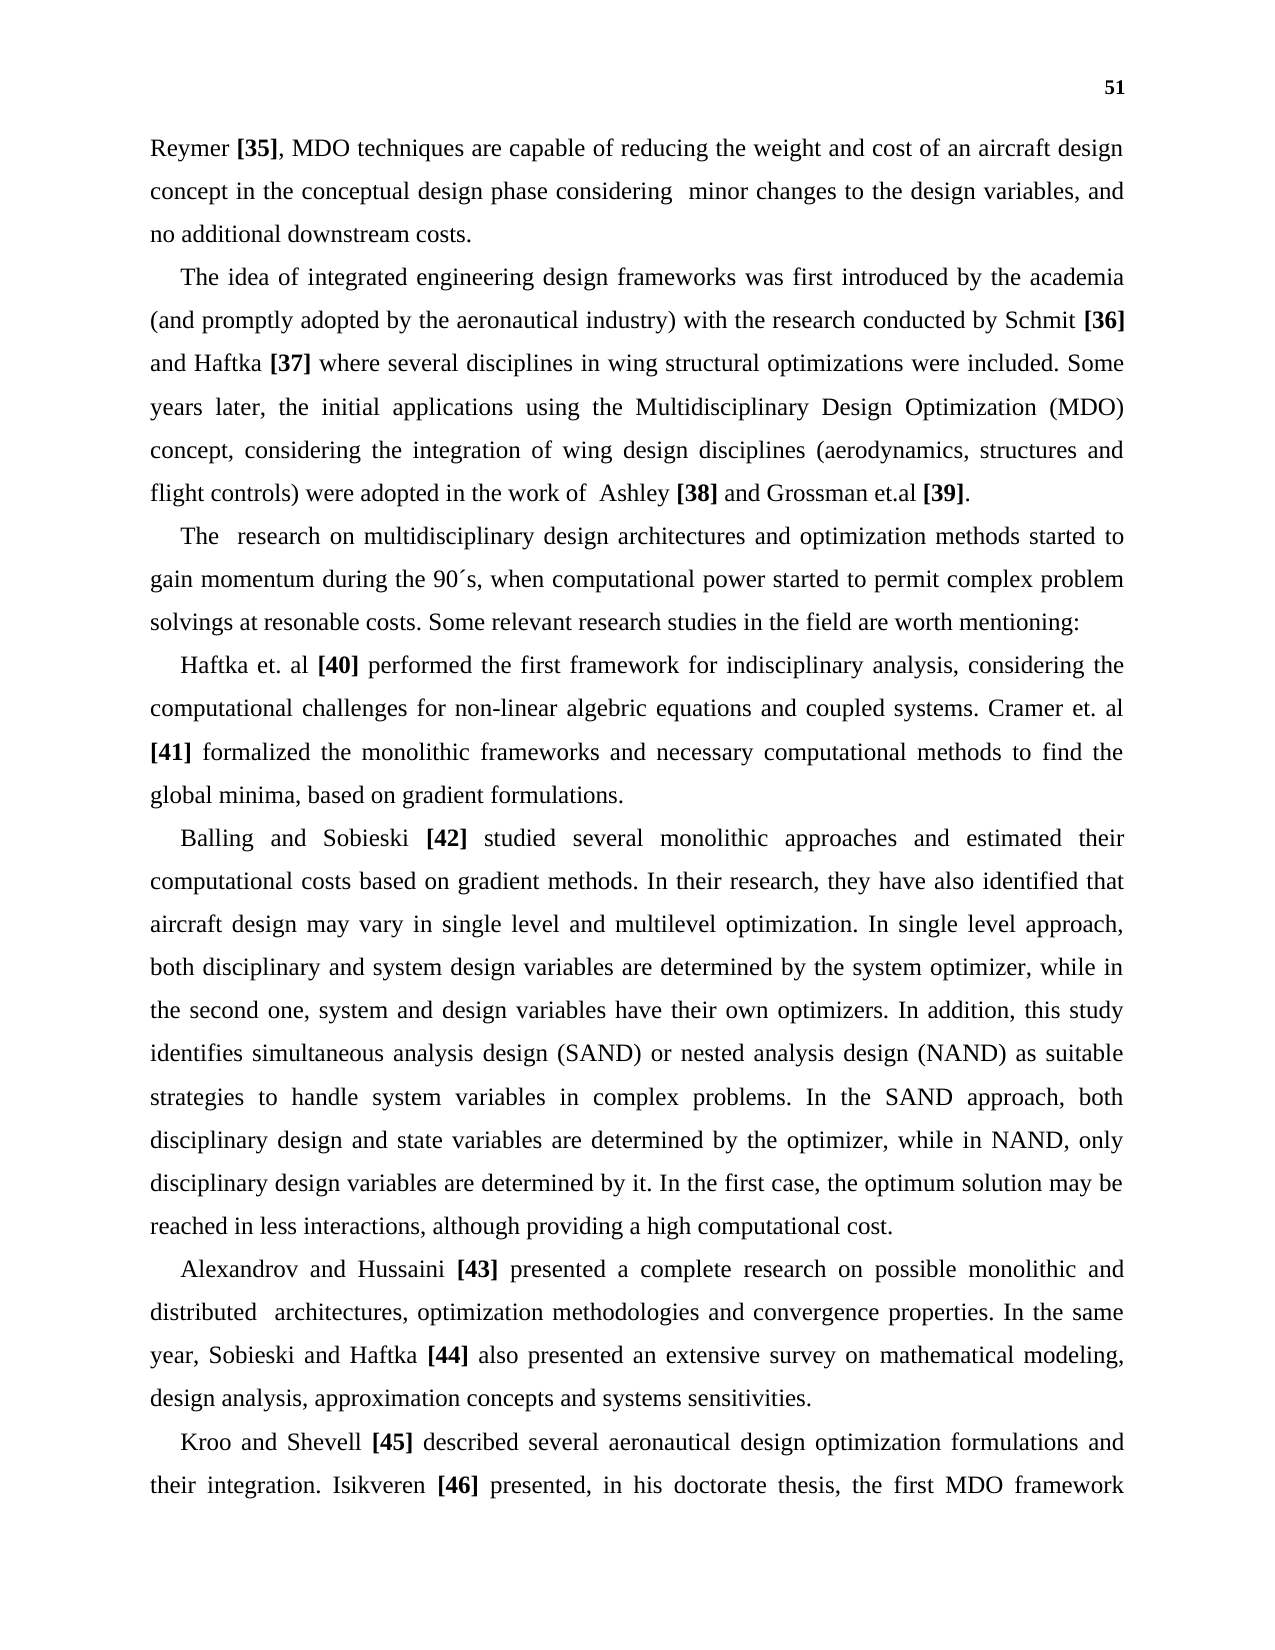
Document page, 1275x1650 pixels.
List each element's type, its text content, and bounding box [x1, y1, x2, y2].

text Haftka et. al performed the first framework for indisciplinary analysis, considering the computational challenges for non-linear algebric equations and coupled systems. Cramer et. al formalized the monolithic frameworks and necessary computational methods to find the global minima, based on gradient formulations. [150, 650, 1125, 808]
text The research on multidisciplinary design architectures and optimization methods started to gain momentum during the 90´s, when computational power started to permit complex problem solvings at resonable costs. Some relevant research studies in the field are worth mentioning: [150, 521, 1125, 636]
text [150, 133, 1125, 248]
text The idea of integrated engineering design frameworks was first introduced by the academia (and promptly adopted by the aeronautical industry) with the research conducted by Schmit and Haftka where several disciplines in wing structural optimizations were included. Some years later, the initial applications using the Multidisciplinary Design Optimization (MDO) concept, considering the integration of wing design disciplines (aerodynamics, structures and flight controls) were adopted in the work of Ashley and Grossman et.al . [150, 262, 1125, 507]
text Balling and Sobieski studied several monolithic approaches and estimated their computational costs based on gradient methods. In their research, they have also identified that aircraft design may vary in single level and multilevel optimization. In single level approach, both disciplinary and system design variables are determined by the system optimizer, while in the second one, system and design variables have their own optimizers. In addition, this study identifies simultaneous analysis design (SAND) or nested analysis design (NAND) as suitable strategies to handle system variables in complex problems. In the SAND approach, both disciplinary design and state variables are determined by the optimizer, while in NAND, only disciplinary design variables are determined by it. In the first case, the optimum solution may be reached in less interactions, although providing a high computational cost. [150, 823, 1125, 1240]
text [150, 1427, 1125, 1498]
text Alexandrov and Hussaini presented a complete research on possible monolithic and distributed architectures, optimization methodologies and convergence properties. In the same year, Sobieski and Haftka also presented an extensive survey on mathematical modeling, design analysis, approximation concepts and systems sensitivities. [150, 1254, 1125, 1412]
